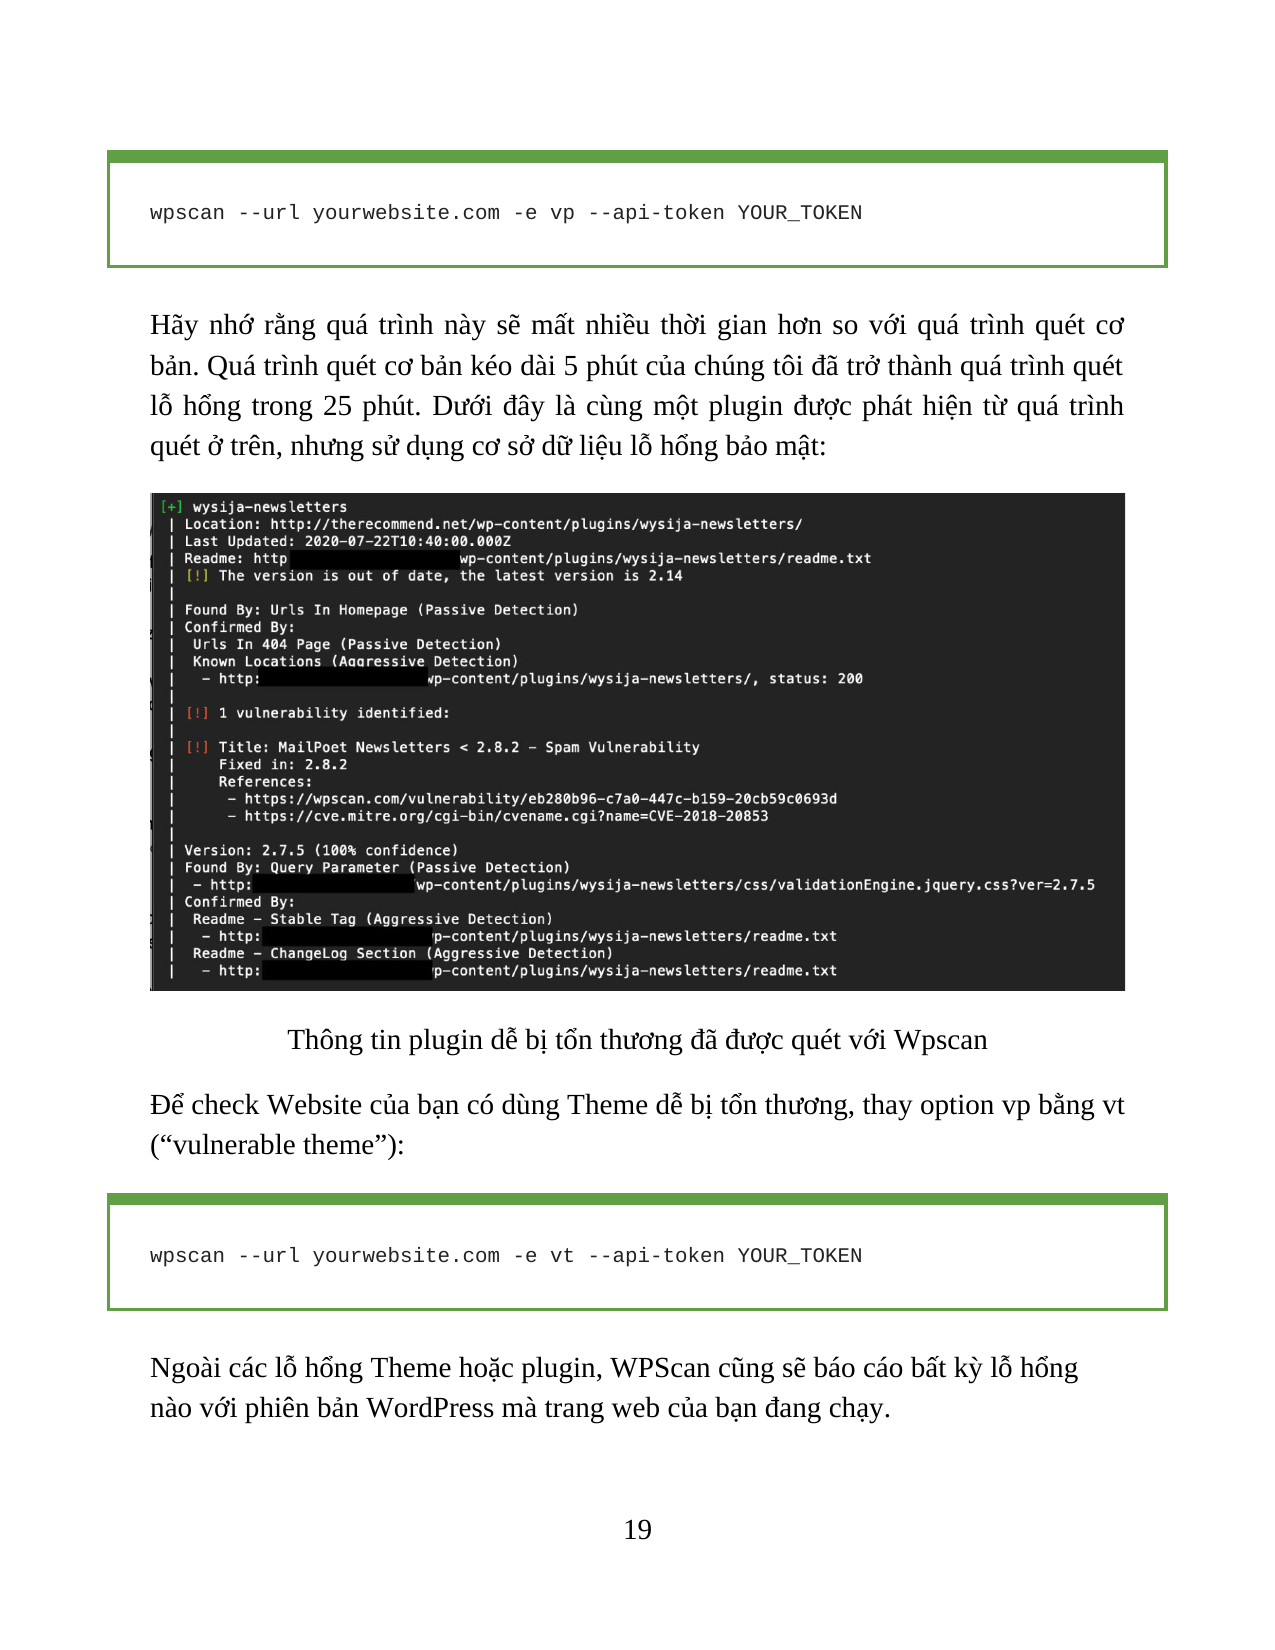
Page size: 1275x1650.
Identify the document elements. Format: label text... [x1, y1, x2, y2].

text wpscan --url yourwebsite.com -e vp --api-token YOUR_TOKEN [110, 163, 1164, 265]
text wpscan --url yourwebsite.com -e vt --api-token YOUR_TOKEN [110, 1205, 1164, 1308]
text Thông tin plugin dễ bị tổn thương đã được quét với Wpscan [150, 1022, 1125, 1055]
picture [150, 493, 1125, 991]
text Hãy nhớ rằng quá trình này sẽ mất nhiều thời gian hơn so với quá trình quét cơ bản. Quá trình quét cơ bản kéo dài 5 phút của chúng tôi đã trở thành quá trình quét lỗ hổng trong 25 phút. Dưới đây là cùng một plugin được phát hiện từ quá trình quét ở trên, nhưng sử dụng cơ sở dữ liệu lỗ hổng bảo mật: [150, 307, 1125, 462]
text Ngoài các lỗ hổng Theme hoặc plugin, WPScan cũng sẽ báo cáo bất kỳ lỗ hổng nào với phiên bản WordPress mà trang web của bạn đang chạy. [150, 1350, 1125, 1424]
text Để check Website của bạn có dùng Theme dễ bị tổn thương, thay option vp bằng vt (“vulnerable theme”): [150, 1087, 1125, 1161]
